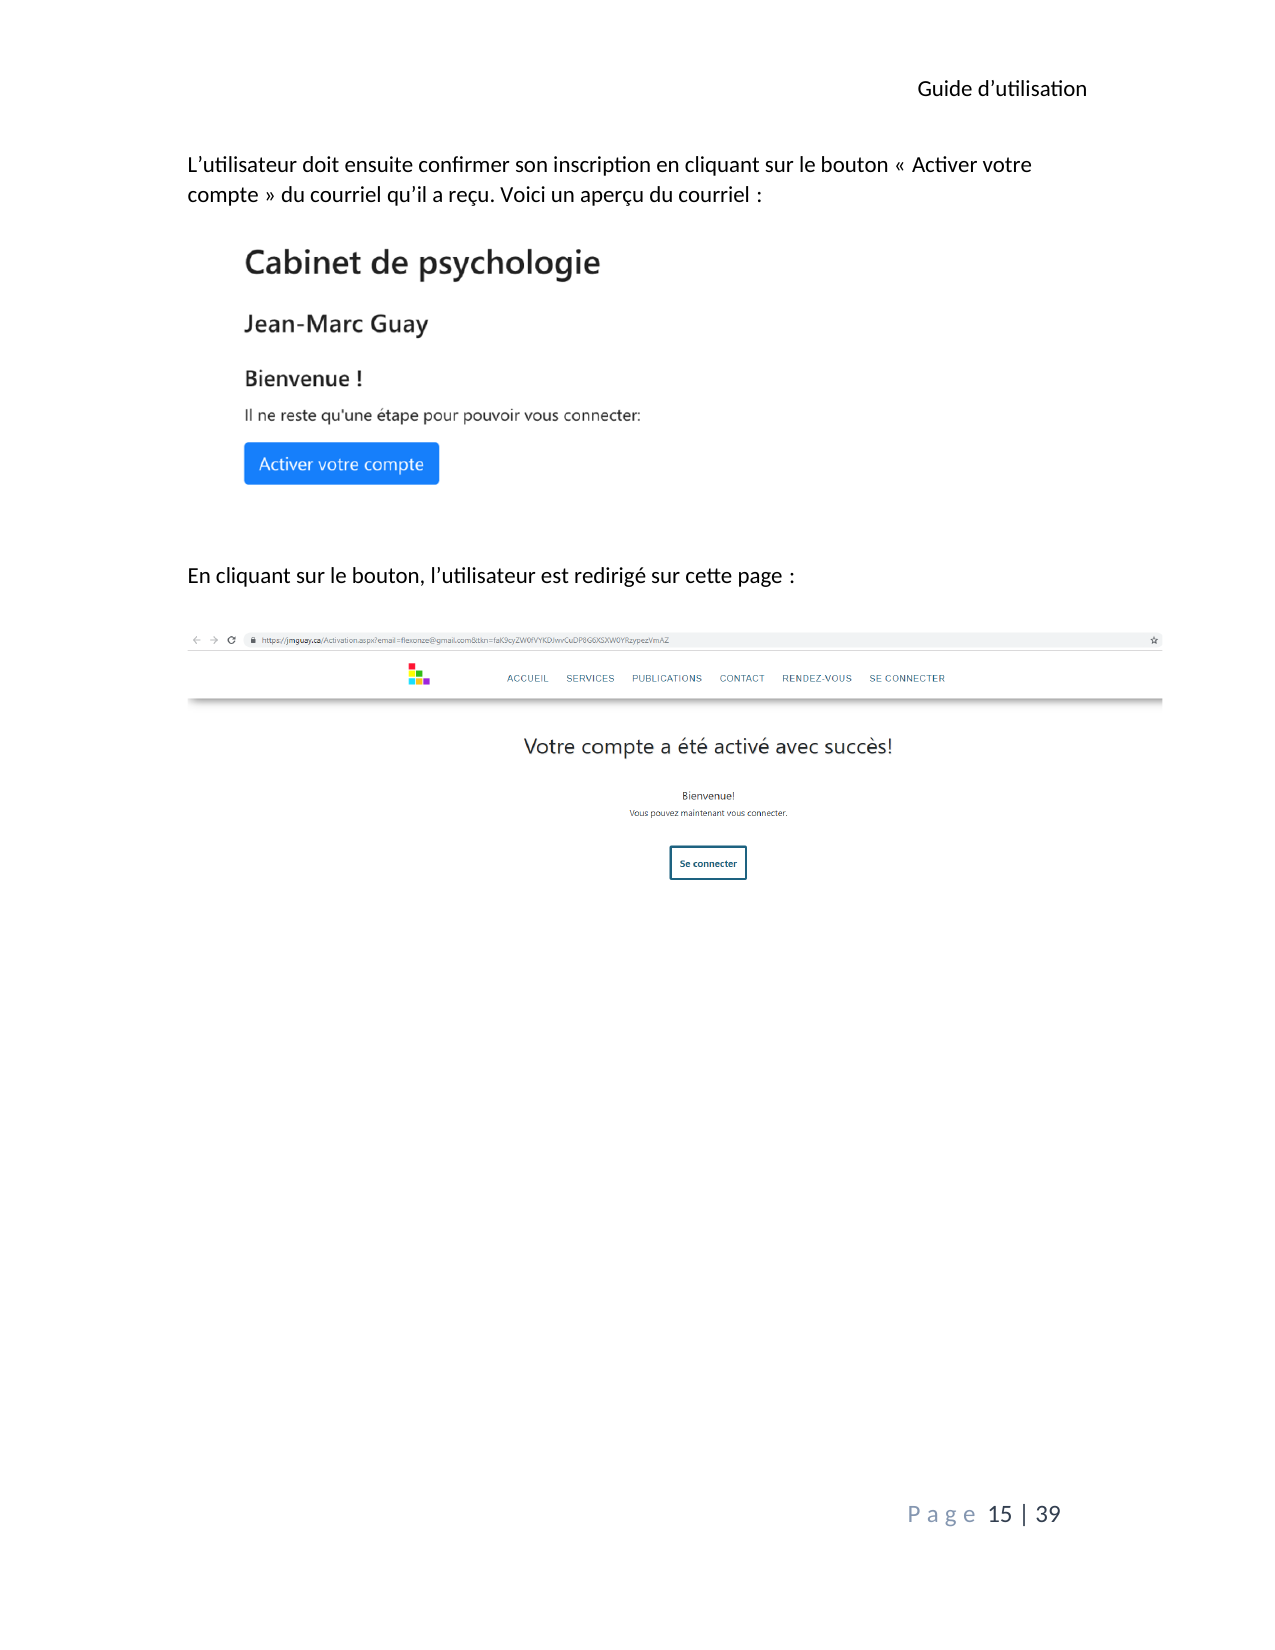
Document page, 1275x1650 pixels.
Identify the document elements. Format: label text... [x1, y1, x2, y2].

picture [187, 631, 1161, 969]
text En cliquant sur le bouton, l’utilisateur est redirigé sur cette page : [187, 499, 1087, 589]
picture [187, 227, 1088, 499]
text L’utilisateur doit ensuite confirmer son inscription en cliquant sur le bouton « Activer votre compte » du courriel qu’il a reçu. Voici un aperçu du courriel : [187, 150, 1087, 208]
